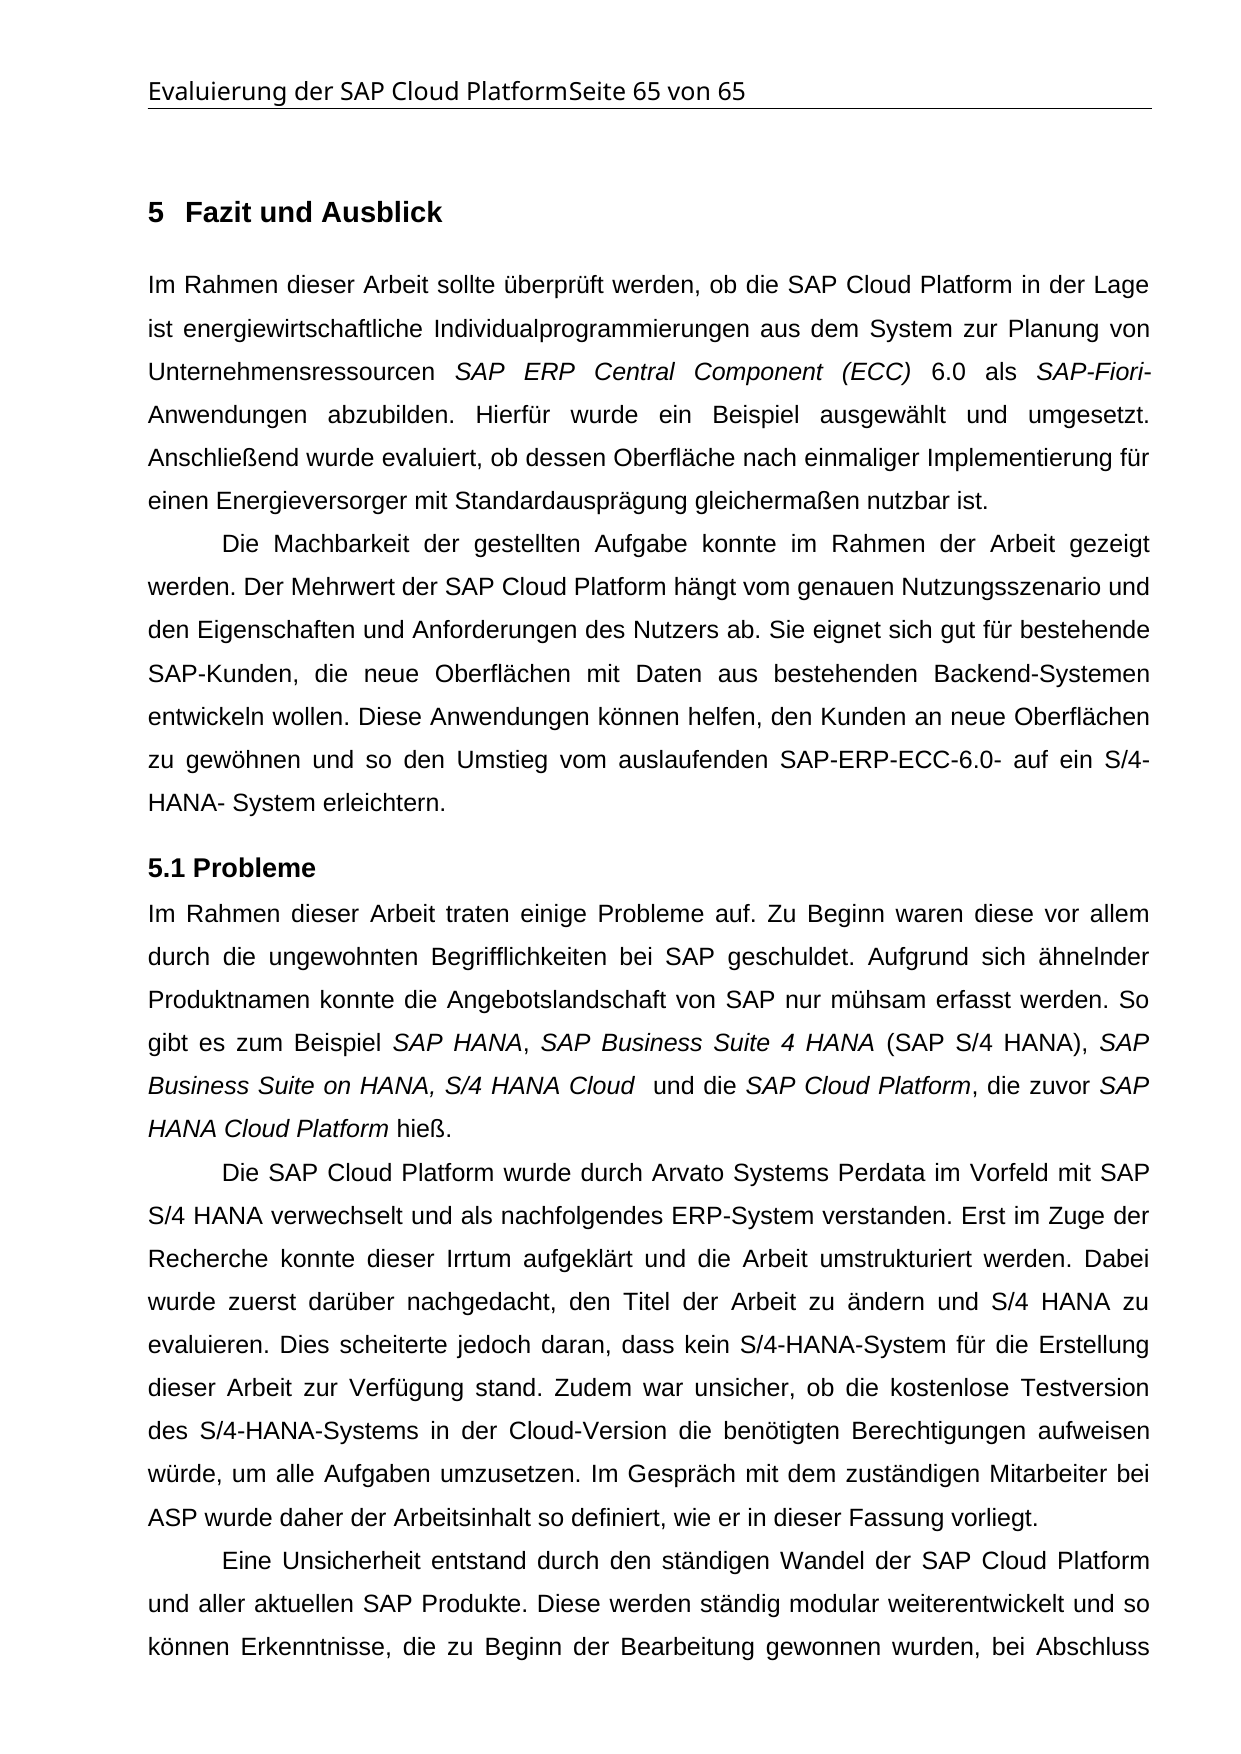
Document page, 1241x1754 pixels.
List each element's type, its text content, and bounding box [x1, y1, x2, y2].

text Im Rahmen dieser Arbeit sollte überprüft werden, ob die SAP Cloud Platform in der Lage ist energiewirtschaftliche Individualprogrammierungen aus dem System zur Planung von Unternehmensressourcen SAP ERP Central Component (ECC) 6.0 als SAP-Fiori-Anwendungen abzubilden. Hierfür wurde ein Beispiel ausgewählt und umgesetzt. Anschließend wurde evaluiert, ob dessen Oberfläche nach einmaliger Implementierung für einen Energieversorger mit Standardausprägung gleichermaßen nutzbar ist. [148, 270, 1152, 515]
subtitle Probleme [148, 852, 1152, 883]
text Die Machbarkeit der gestellten Aufgabe konnte im Rahmen der Arbeit gezeigt werden. Der Mehrwert der SAP Cloud Platform hängt vom genauen Nutzungsszenario und den Eigenschaften und Anforderungen des Nutzers ab. Sie eignet sich gut für bestehende SAP-Kunden, die neue Oberflächen mit Daten aus bestehenden Backend-Systemen entwickeln wollen. Diese Anwendungen können helfen, den Kunden an neue Oberflächen zu gewöhnen und so den Umstieg vom auslaufenden SAP-ERP-ECC-6.0- auf ein S/4-HANA- System erleichtern. [148, 529, 1152, 817]
text Im Rahmen dieser Arbeit traten einige Probleme auf. Zu Beginn waren diese vor allem durch die ungewohnten Begrifflichkeiten bei SAP geschuldet. Aufgrund sich ähnelnder Produktnamen konnte die Angebotslandschaft von SAP nur mühsam erfasst werden. So gibt es zum Beispiel SAP HANA, SAP Business Suite 4 HANA (SAP S/4 HANA), SAP Business Suite on HANA, S/4 HANA Cloud und die SAP Cloud Platform, die zuvor SAP HANA Cloud Platform hieß. [148, 899, 1152, 1143]
text Die SAP Cloud Platform wurde durch Arvato Systems Perdata im Vorfeld mit SAP S/4 HANA verwechselt und als nachfolgendes ERP-System verstanden. Erst im Zuge der Recherche konnte dieser Irrtum aufgeklärt und die Arbeit umstrukturiert werden. Dabei wurde zuerst darüber nachgedacht, den Titel der Arbeit zu ändern und S/4 HANA zu evaluieren. Dies scheiterte jedoch daran, dass kein S/4-HANA-System für die Erstellung dieser Arbeit zur Verfügung stand. Zudem war unsicher, ob die kostenlose Testversion des S/4-HANA-Systems in der Cloud-Version die benötigten Berechtigungen aufweisen würde, um alle Aufgaben umzusetzen. Im Gespräch mit dem zuständigen Mitarbeiter bei ASP wurde daher der Arbeitsinhalt so definiert, wie er in dieser Fassung vorliegt. [148, 1157, 1152, 1531]
subtitle Fazit und Ausblick [148, 195, 1152, 229]
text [148, 1546, 1152, 1661]
